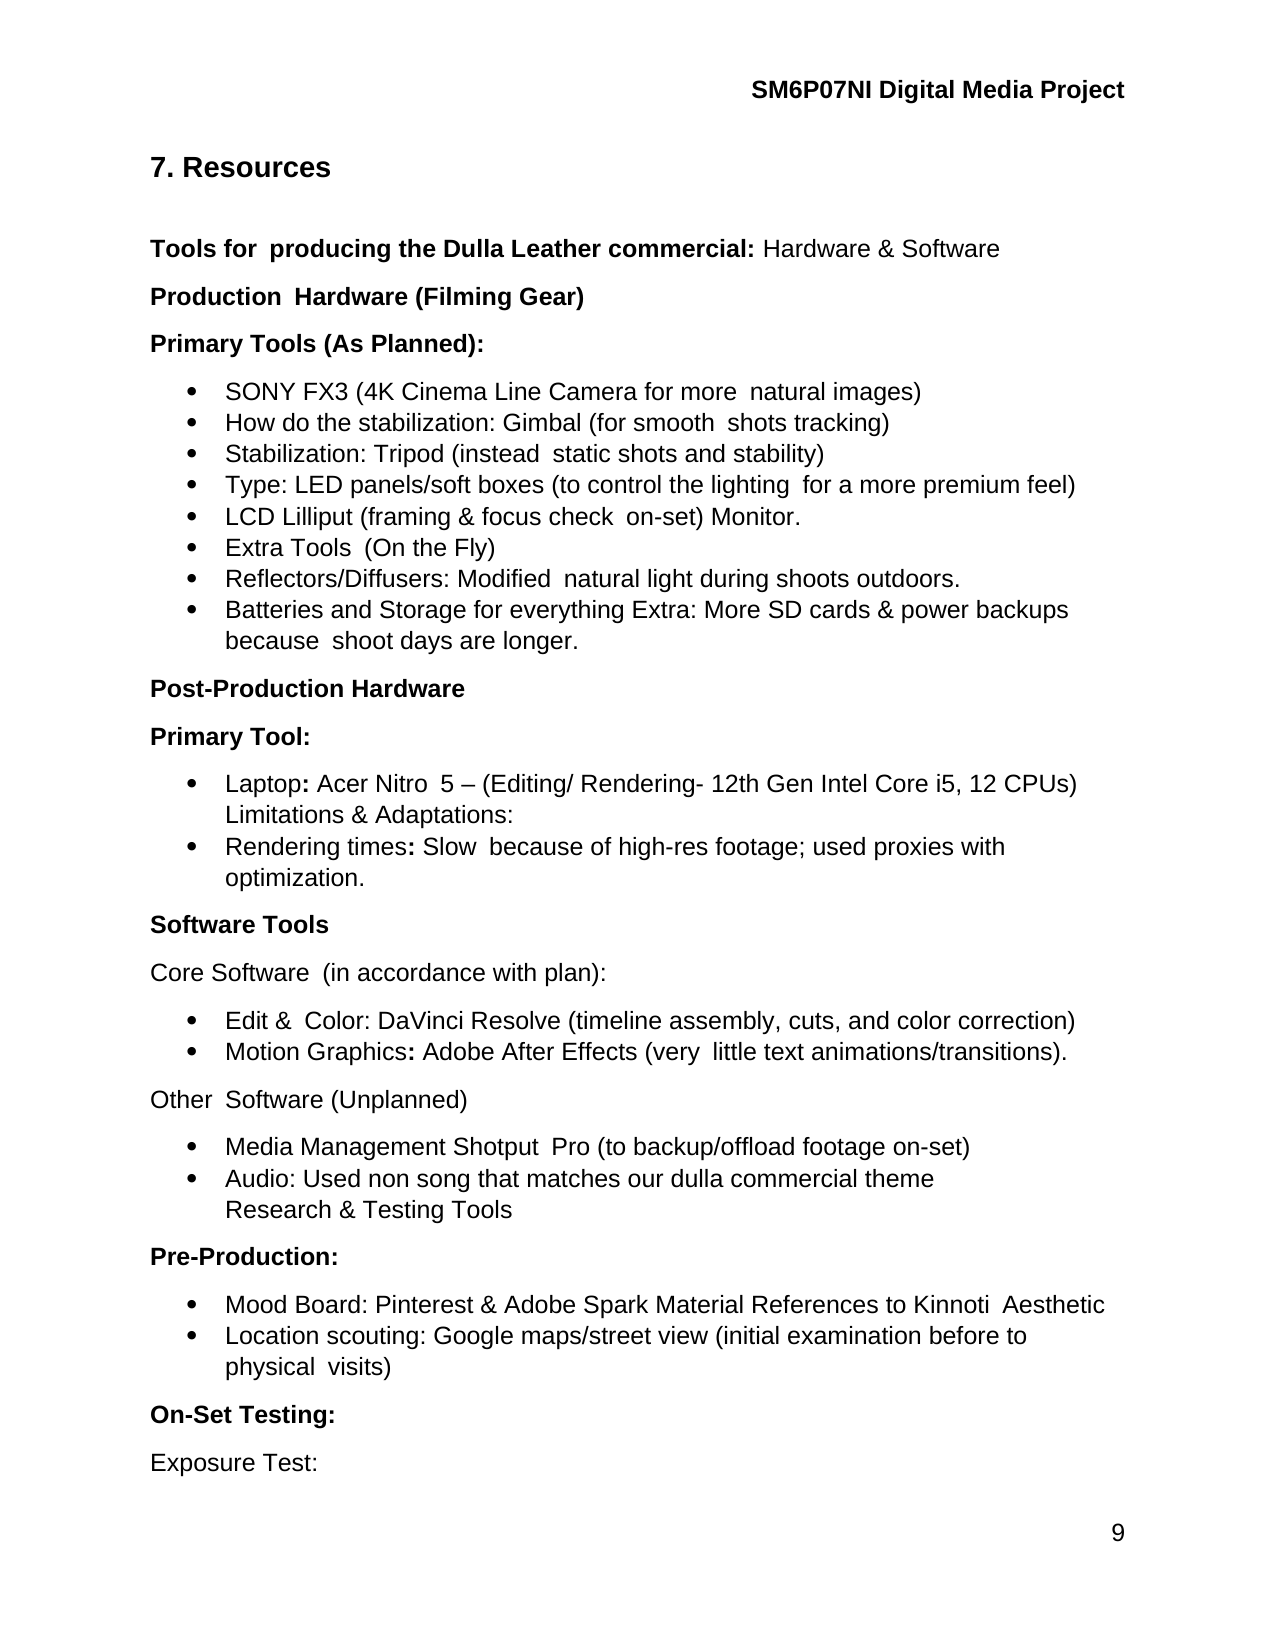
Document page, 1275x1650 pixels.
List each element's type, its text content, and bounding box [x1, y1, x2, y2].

text Primary Tool: [150, 722, 1125, 750]
list Type: LED panels/soft boxes (to control the lighting for a more premium feel) [187, 470, 1125, 499]
list Location scouting: Google maps/street view (initial examination before to physical visits) [187, 1321, 1125, 1381]
list Edit & Color: DaVinci Resolve (timeline assembly, cuts, and color correction) [187, 1006, 1125, 1034]
text Core Software (in accordance with plan): [150, 958, 1125, 987]
list Audio: Used non song that matches our dulla commercial theme [187, 1163, 1125, 1192]
subtitle 7. Resources [150, 150, 1125, 183]
text Other Software (Unplanned) [150, 1085, 1125, 1113]
text Post-Production Hardware [150, 674, 1125, 703]
text Tools for producing the Dulla Leather commercial: Hardware & Software [150, 234, 1125, 263]
text Production Hardware (Filming Gear) [150, 282, 1125, 310]
list Stabilization: Tripod (instead static shots and stability) [187, 439, 1125, 468]
list Mood Board: Pinterest & Adobe Spark Material References to Kinnoti Aesthetic [187, 1290, 1125, 1319]
list LCD Lilliput (framing & focus check on-set) Monitor. [187, 502, 1125, 530]
list Reflectors/Diffusers: Modified natural light during shoots outdoors. [187, 564, 1125, 593]
list Research & Testing Tools [225, 1195, 1125, 1223]
list SONY FX3 (4K Cinema Line Camera for more natural images) [187, 377, 1125, 406]
text On-Set Testing: [150, 1400, 1125, 1429]
text Primary Tools (As Planned): [150, 329, 1125, 358]
text Pre-Production: [150, 1242, 1125, 1271]
list How do the stabilization: Gimbal (for smooth shots tracking) [187, 408, 1125, 437]
list Laptop: Acer Nitro 5 – (Editing/ Rendering- 12th Gen Intel Core i5, 12 CPUs) [187, 769, 1125, 798]
list Motion Graphics: Adobe After Effects (very little text animations/transitions). [187, 1037, 1125, 1066]
list Media Management Shotput Pro (to backup/offload footage on-set) [187, 1132, 1125, 1161]
list Rendering times: Slow because of high-res footage; used proxies with optimization. [187, 831, 1125, 891]
list Batteries and Storage for everything Extra: More SD cards & power backups because shoot days are longer. [187, 595, 1125, 655]
text Exposure Test: [150, 1448, 1125, 1477]
text Software Tools [150, 910, 1125, 939]
list Extra Tools (On the Fly) [187, 533, 1125, 562]
list Limitations & Adaptations: [225, 800, 1125, 829]
